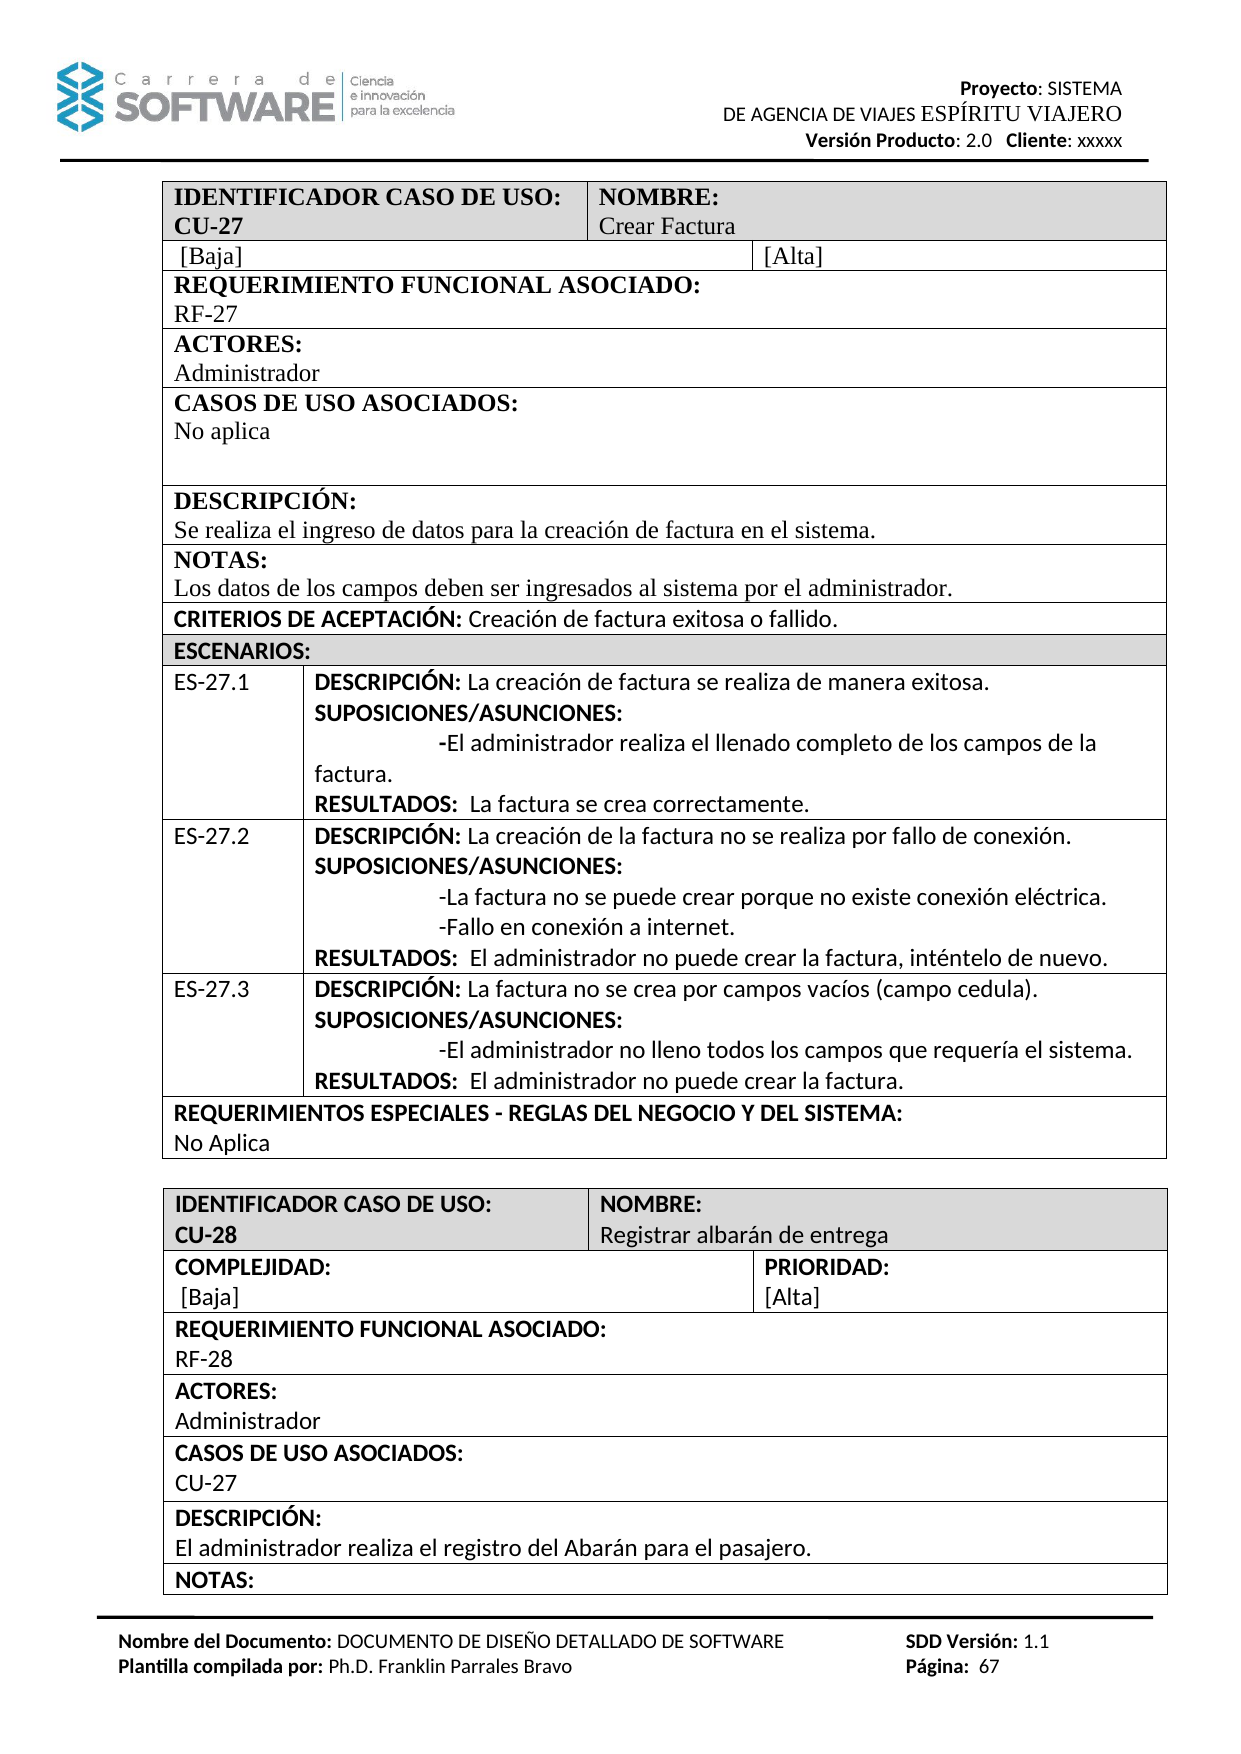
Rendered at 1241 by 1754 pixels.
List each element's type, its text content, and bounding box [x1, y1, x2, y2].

table_cell REQUERIMIENTO FUNCIONAL ASOCIADO: RF-28 [164, 1313, 1167, 1374]
table_header IDENTIFICADOR CASO DE USO: CU-27 [163, 182, 587, 240]
table_cell COMPLEJIDAD: [Baja] [163, 241, 752, 269]
table_header IDENTIFICADOR CASO DE USO: CU-28 [164, 1189, 588, 1250]
table_cell COMPLEJIDAD: [Baja] [164, 1251, 753, 1312]
table_header NOMBRE: Registrar albarán de entrega [589, 1189, 1167, 1250]
table_cell CASOS DE USO ASOCIADOS: CU-27 [164, 1437, 1167, 1501]
table_cell ACTORES: Administrador [164, 1375, 1167, 1436]
table_cell CRITERIOS DE ACEPTACIÓN: Creación de factura exitosa o fallido. [163, 603, 1166, 634]
table_cell DESCRIPCIÓN: La creación de factura se realiza de manera exitosa. SUPOSICIONES/ASUNCIONES: -El administrador realiza el llenado completo de los campos de la factura. RESULTADOS: La factura se crea correctamente. [304, 666, 1166, 819]
table_cell NOTAS: Los datos de los campos deben ser ingresados al sistema por el administrador. [163, 545, 1166, 602]
table_cell REQUERIMIENTOS ESPECIALES - REGLAS DEL NEGOCIO Y DEL SISTEMA: No Aplica [163, 1097, 1166, 1158]
table_cell DESCRIPCIÓN: La factura no se crea por campos vacíos (campo cedula). SUPOSICIONES/ASUNCIONES: -El administrador no lleno todos los campos que requería el sistema. RESULTADOS: El administrador no puede crear la factura. [304, 974, 1166, 1096]
table_cell PRIORIDAD: [Alta] [754, 1251, 1167, 1312]
table_cell PRIORIDAD: [Alta] [753, 241, 1166, 269]
table_cell CASOS DE USO ASOCIADOS: No aplica [163, 388, 1166, 485]
table_cell ES-27.2 [163, 820, 303, 973]
table_cell ES-27.3 [163, 974, 303, 1096]
table_cell ES-27.1 [163, 666, 303, 819]
table_cell DESCRIPCIÓN: El administrador realiza el registro del Abarán para el pasajero. [164, 1502, 1167, 1563]
table_cell ACTORES: Administrador [163, 329, 1166, 387]
table_cell NOTAS: Solo el administrador podrá realizar el registro del albarán. [164, 1564, 1167, 1594]
table_cell DESCRIPCIÓN: Se realiza el ingreso de datos para la creación de factura en el sistema. [163, 486, 1166, 544]
table_cell REQUERIMIENTO FUNCIONAL ASOCIADO: RF-27 [163, 271, 1166, 328]
table_cell ESCENARIOS: [163, 635, 1166, 665]
table_header NOMBRE: Crear Factura [588, 182, 1166, 240]
picture [46, 46, 461, 154]
table_cell DESCRIPCIÓN: La creación de la factura no se realiza por fallo de conexión. SUPOSICIONES/ASUNCIONES: -La factura no se puede crear porque no existe conexión eléctrica. -Fallo en conexión a internet. RESULTADOS: El administrador no puede crear la factura, inténtelo de nuevo. [304, 820, 1166, 973]
